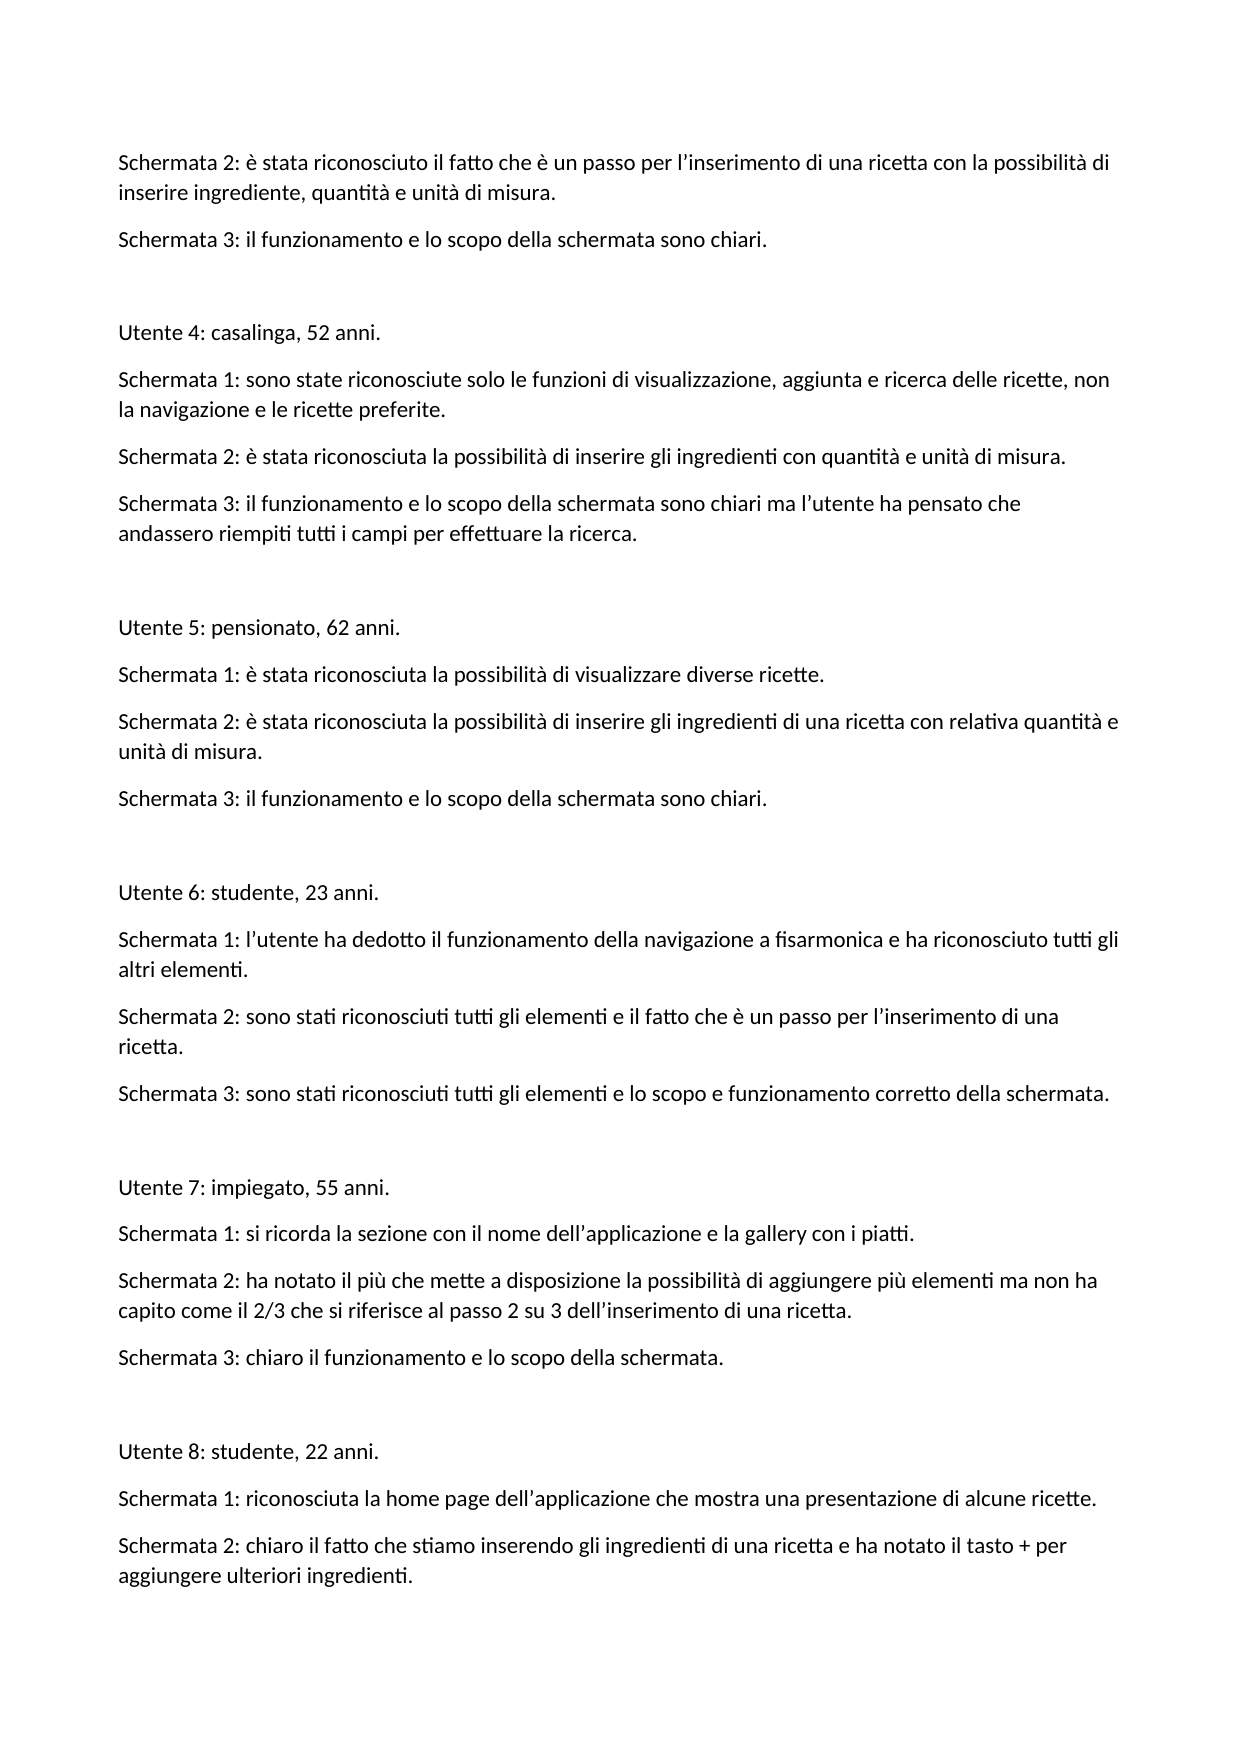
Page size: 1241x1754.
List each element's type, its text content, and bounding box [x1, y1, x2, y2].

text Schermata 2: ha notato il più che mette a disposizione la possibilità di aggiungere più elementi ma non ha capito come il 2/3 che si riferisce al passo 2 su 3 dell’inserimento di una ricetta. [118, 1266, 1122, 1324]
text Schermata 3: il funzionamento e lo scopo della schermata sono chiari ma l’utente ha pensato che andassero riempiti tutti i campi per effettuare la ricerca. [118, 489, 1122, 547]
text Schermata 3: il funzionamento e lo scopo della schermata sono chiari. [118, 225, 1122, 253]
text Schermata 3: sono stati riconosciuti tutti gli elementi e lo scopo e funzionamento corretto della schermata. [118, 1079, 1122, 1107]
text Schermata 2: è stata riconosciuto il fatto che è un passo per l’inserimento di una ricetta con la possibilità di inserire ingrediente, quantità e unità di misura. [118, 148, 1122, 206]
text Schermata 3: il funzionamento e lo scopo della schermata sono chiari. [118, 784, 1122, 812]
text Schermata 1: riconosciuta la home page dell’applicazione che mostra una presentazione di alcune ricette. [118, 1484, 1122, 1512]
text Schermata 3: chiaro il funzionamento e lo scopo della schermata. [118, 1343, 1122, 1371]
text Schermata 2: è stata riconosciuta la possibilità di inserire gli ingredienti di una ricetta con relativa quantità e unità di misura. [118, 707, 1122, 765]
text Utente 5: pensionato, 62 anni. [118, 613, 1122, 641]
text Utente 4: casalinga, 52 anni. [118, 318, 1122, 346]
text Utente 6: studente, 23 anni. [118, 878, 1122, 906]
text Schermata 1: l’utente ha dedotto il funzionamento della navigazione a fisarmonica e ha riconosciuto tutti gli altri elementi. [118, 925, 1122, 983]
text Schermata 1: è stata riconosciuta la possibilità di visualizzare diverse ricette. [118, 660, 1122, 688]
text Schermata 1: si ricorda la sezione con il nome dell’applicazione e la gallery con i piatti. [118, 1219, 1122, 1247]
text Schermata 2: chiaro il fatto che stiamo inserendo gli ingredienti di una ricetta e ha notato il tasto + per aggiungere ulteriori ingredienti. [118, 1531, 1122, 1589]
text Utente 7: impiegato, 55 anni. [118, 1173, 1122, 1201]
text Schermata 2: sono stati riconosciuti tutti gli elementi e il fatto che è un passo per l’inserimento di una ricetta. [118, 1002, 1122, 1060]
text Schermata 2: è stata riconosciuta la possibilità di inserire gli ingredienti con quantità e unità di misura. [118, 442, 1122, 470]
text Utente 8: studente, 22 anni. [118, 1437, 1122, 1465]
text Schermata 1: sono state riconosciute solo le funzioni di visualizzazione, aggiunta e ricerca delle ricette, non la navigazione e le ricette preferite. [118, 365, 1122, 423]
